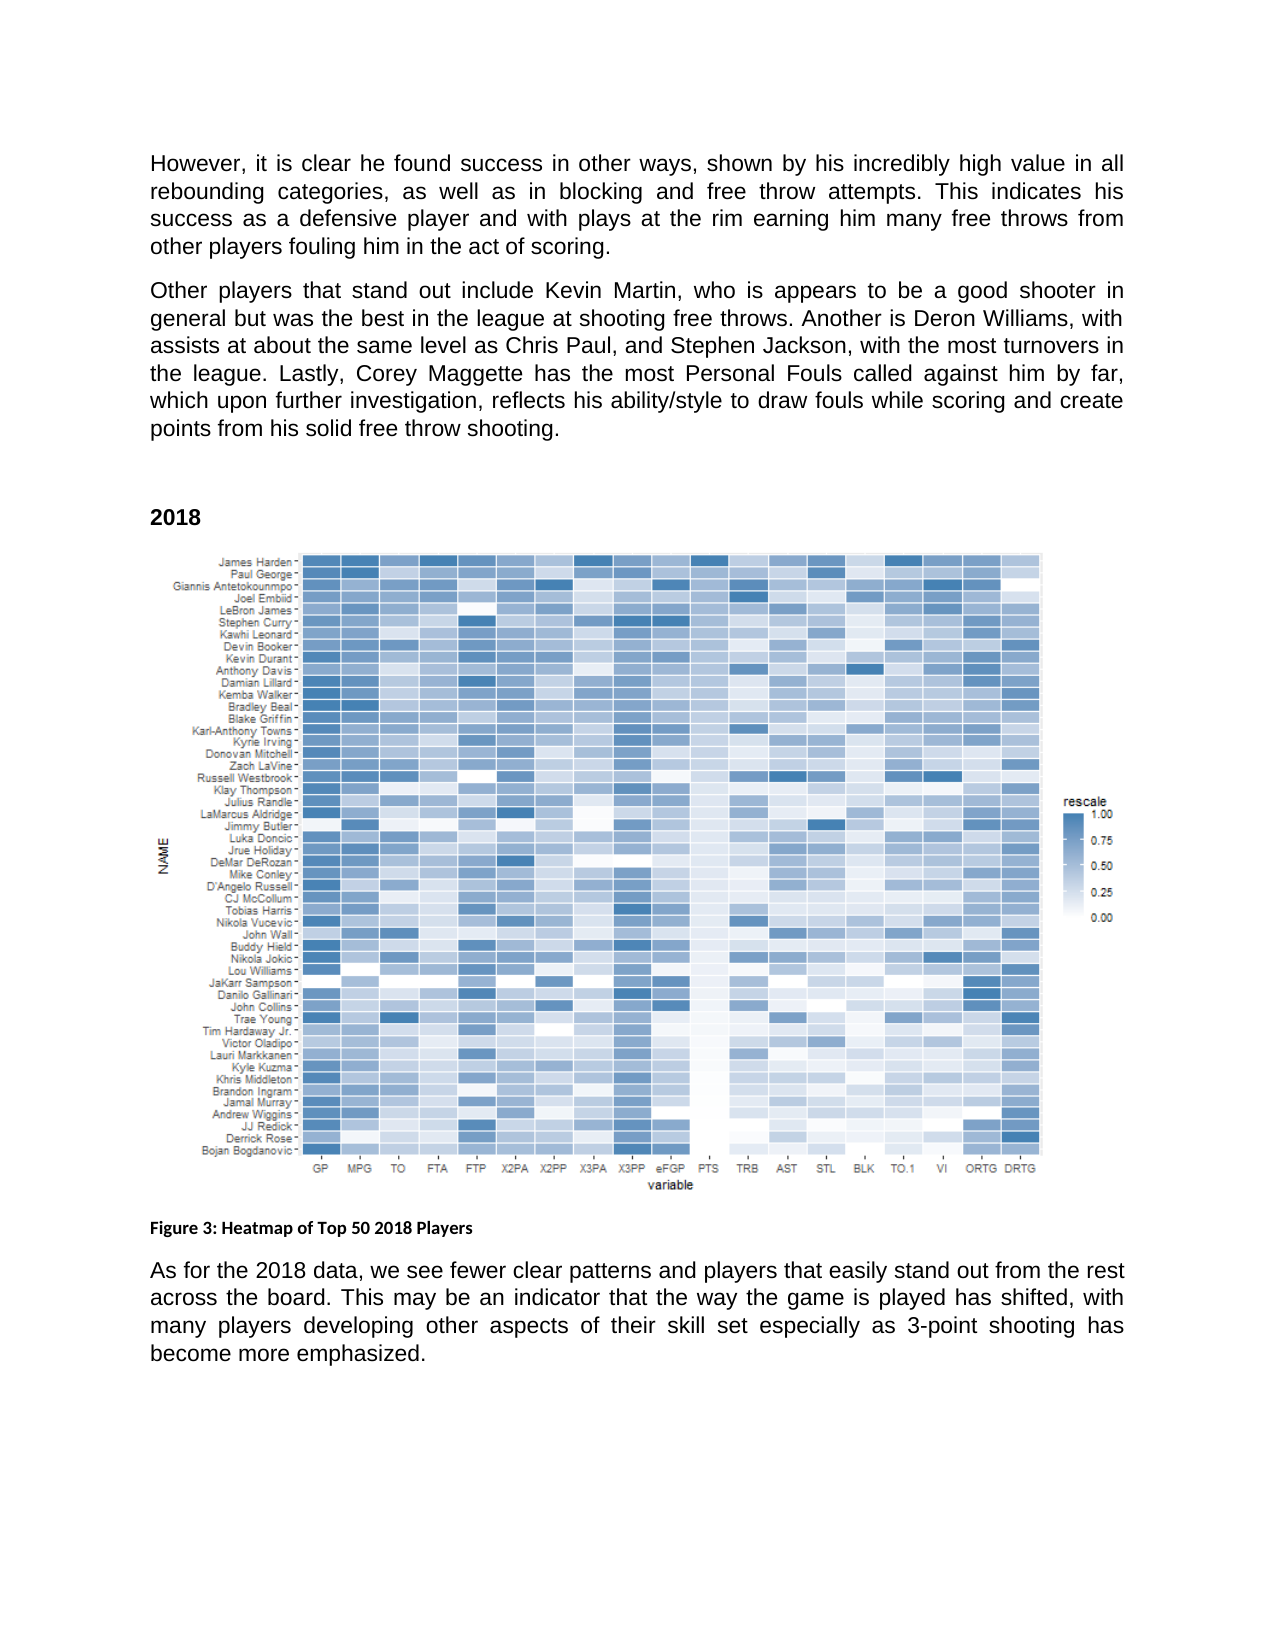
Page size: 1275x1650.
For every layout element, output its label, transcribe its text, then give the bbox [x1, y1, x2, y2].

picture [150, 547, 1125, 1198]
text Other players that stand out include Kevin Martin, who is appears to be a good shooter in general but was the best in the league at shooting free throws. Another is Deron Williams, with assists at about the same level as Chris Paul, and Stephen Jackson, with the most turnovers in the league. Lastly, Corey Maggette has the most Personal Fouls called against him by far, which upon further investigation, reflects his ability/style to draw fouls while scoring and create points from his solid free throw shooting. [150, 277, 1125, 441]
text 2018 [150, 504, 1125, 530]
text As for the 2018 data, we see fewer clear patterns and players that easily stand out from the rest across the board. This may be an indicator that the way the game is played has shifted, with many players developing other aspects of their skill set especially as 3-point shooting has become more emphasized. [150, 1257, 1125, 1366]
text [150, 150, 1125, 259]
